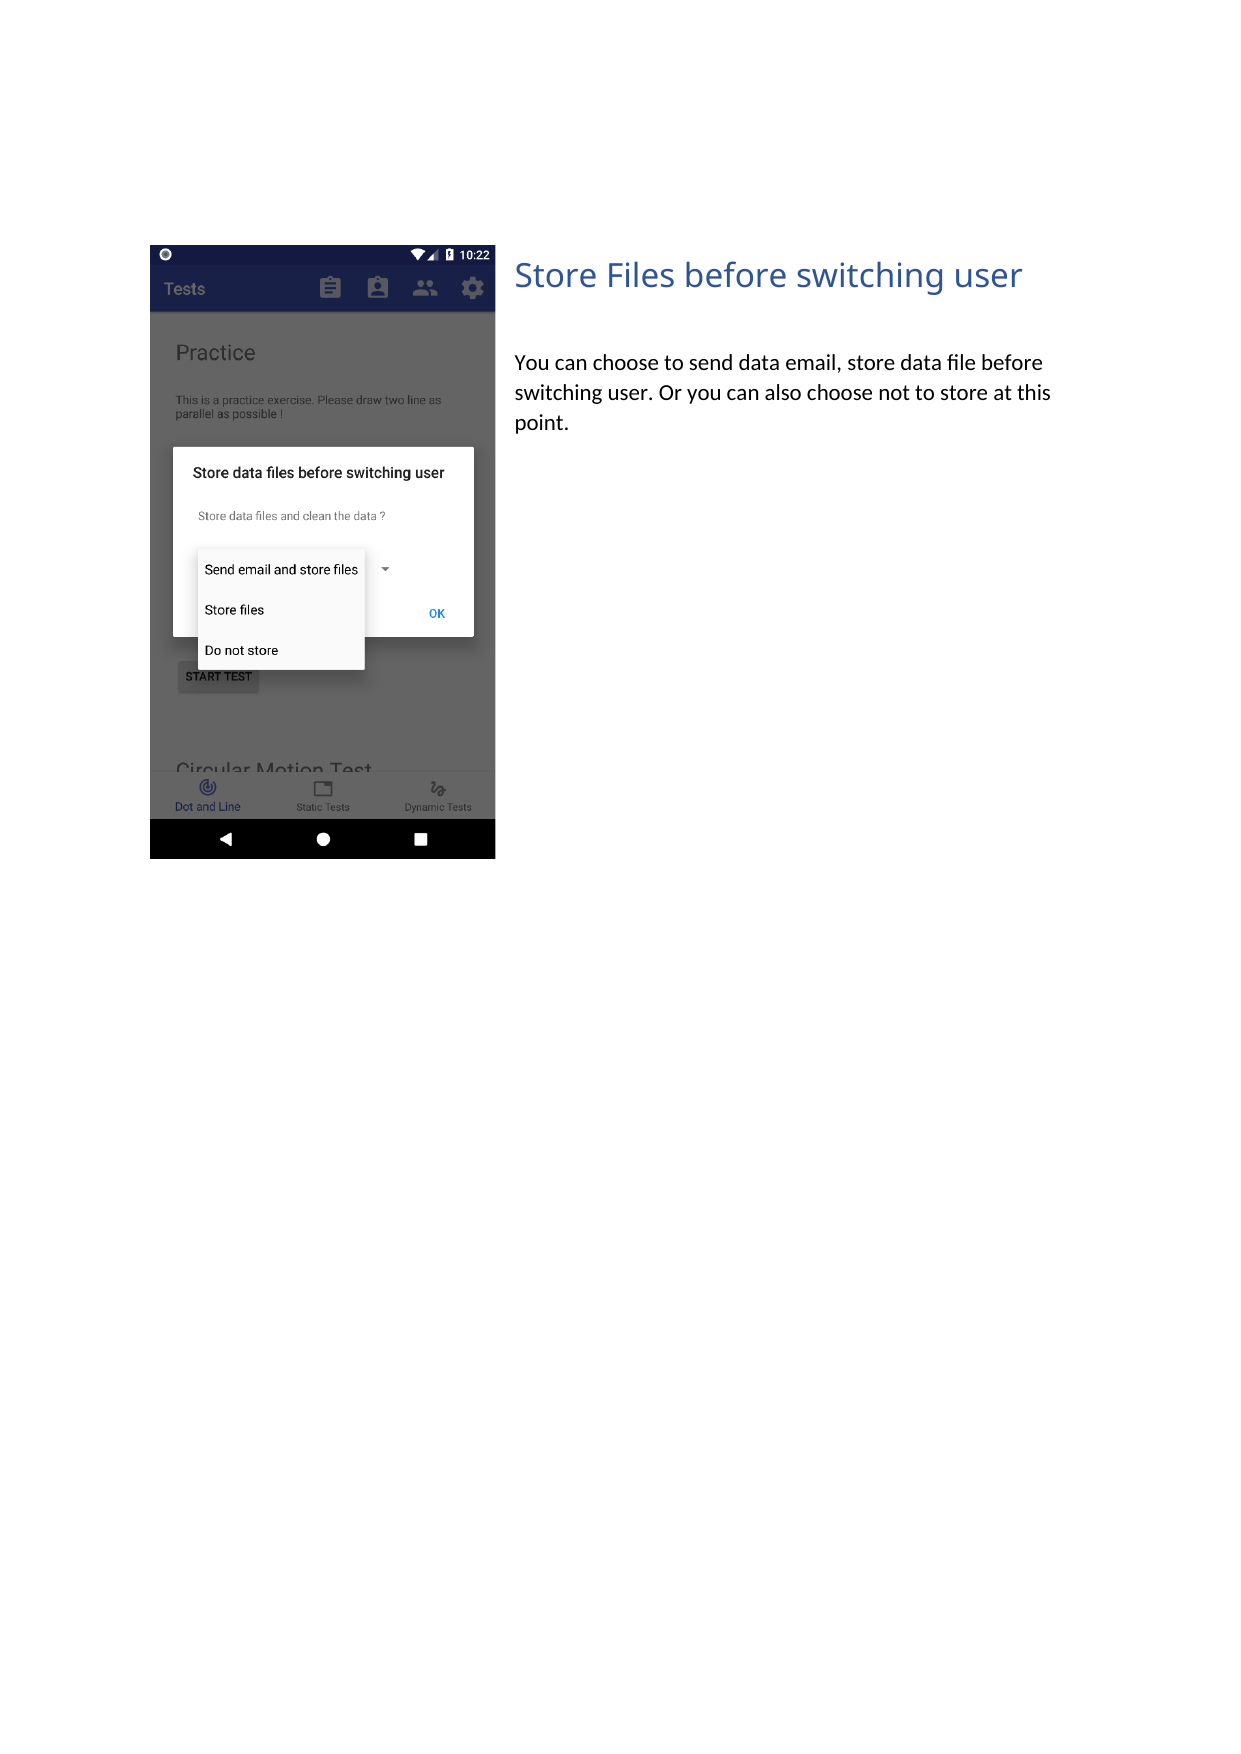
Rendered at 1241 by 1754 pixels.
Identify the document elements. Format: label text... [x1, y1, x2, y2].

picture [150, 245, 496, 859]
subtitle Store Files before switching user [496, 252, 1090, 297]
text You can choose to send data email, store data file before switching user. Or you can also choose not to store at this point. [496, 348, 1090, 436]
